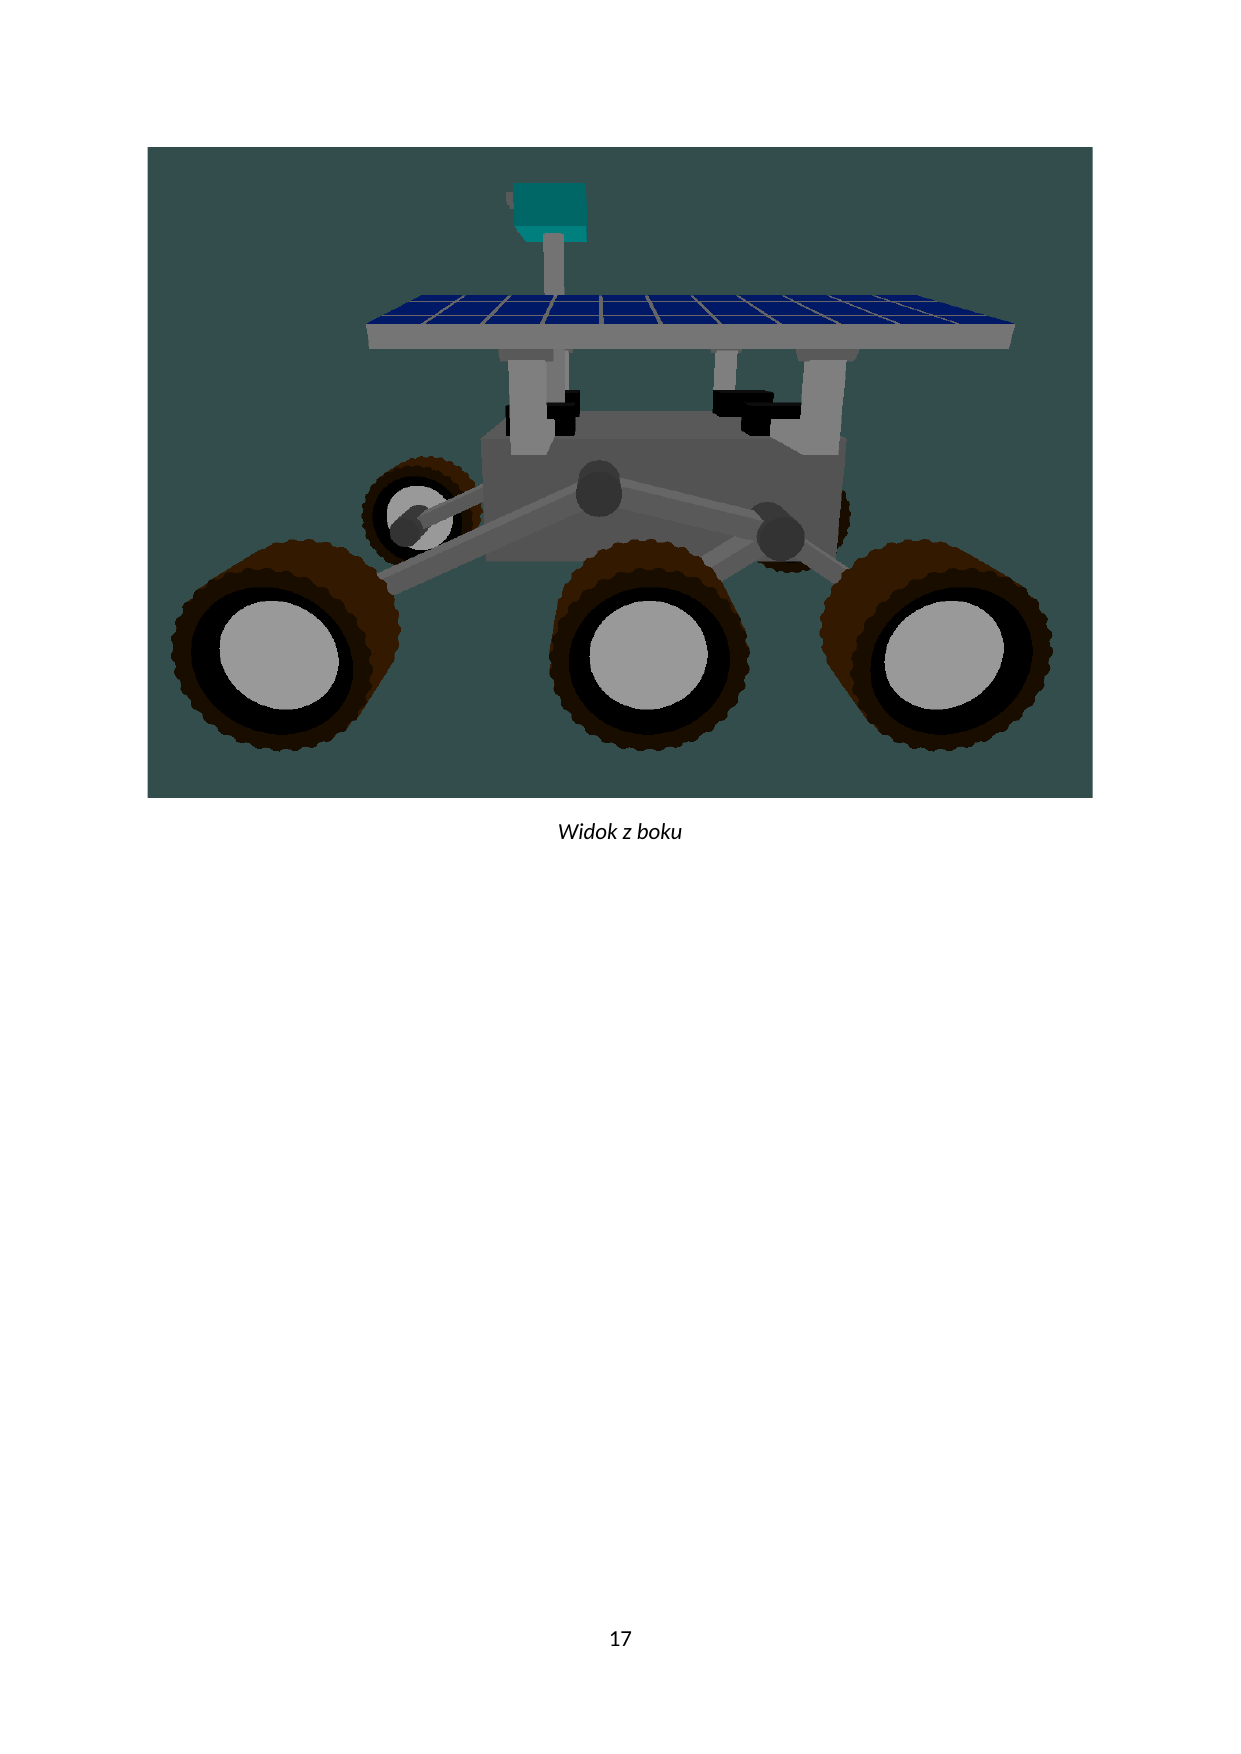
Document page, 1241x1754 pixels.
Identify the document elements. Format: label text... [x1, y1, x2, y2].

text Widok z boku [148, 817, 1093, 845]
picture [147, 147, 1093, 798]
